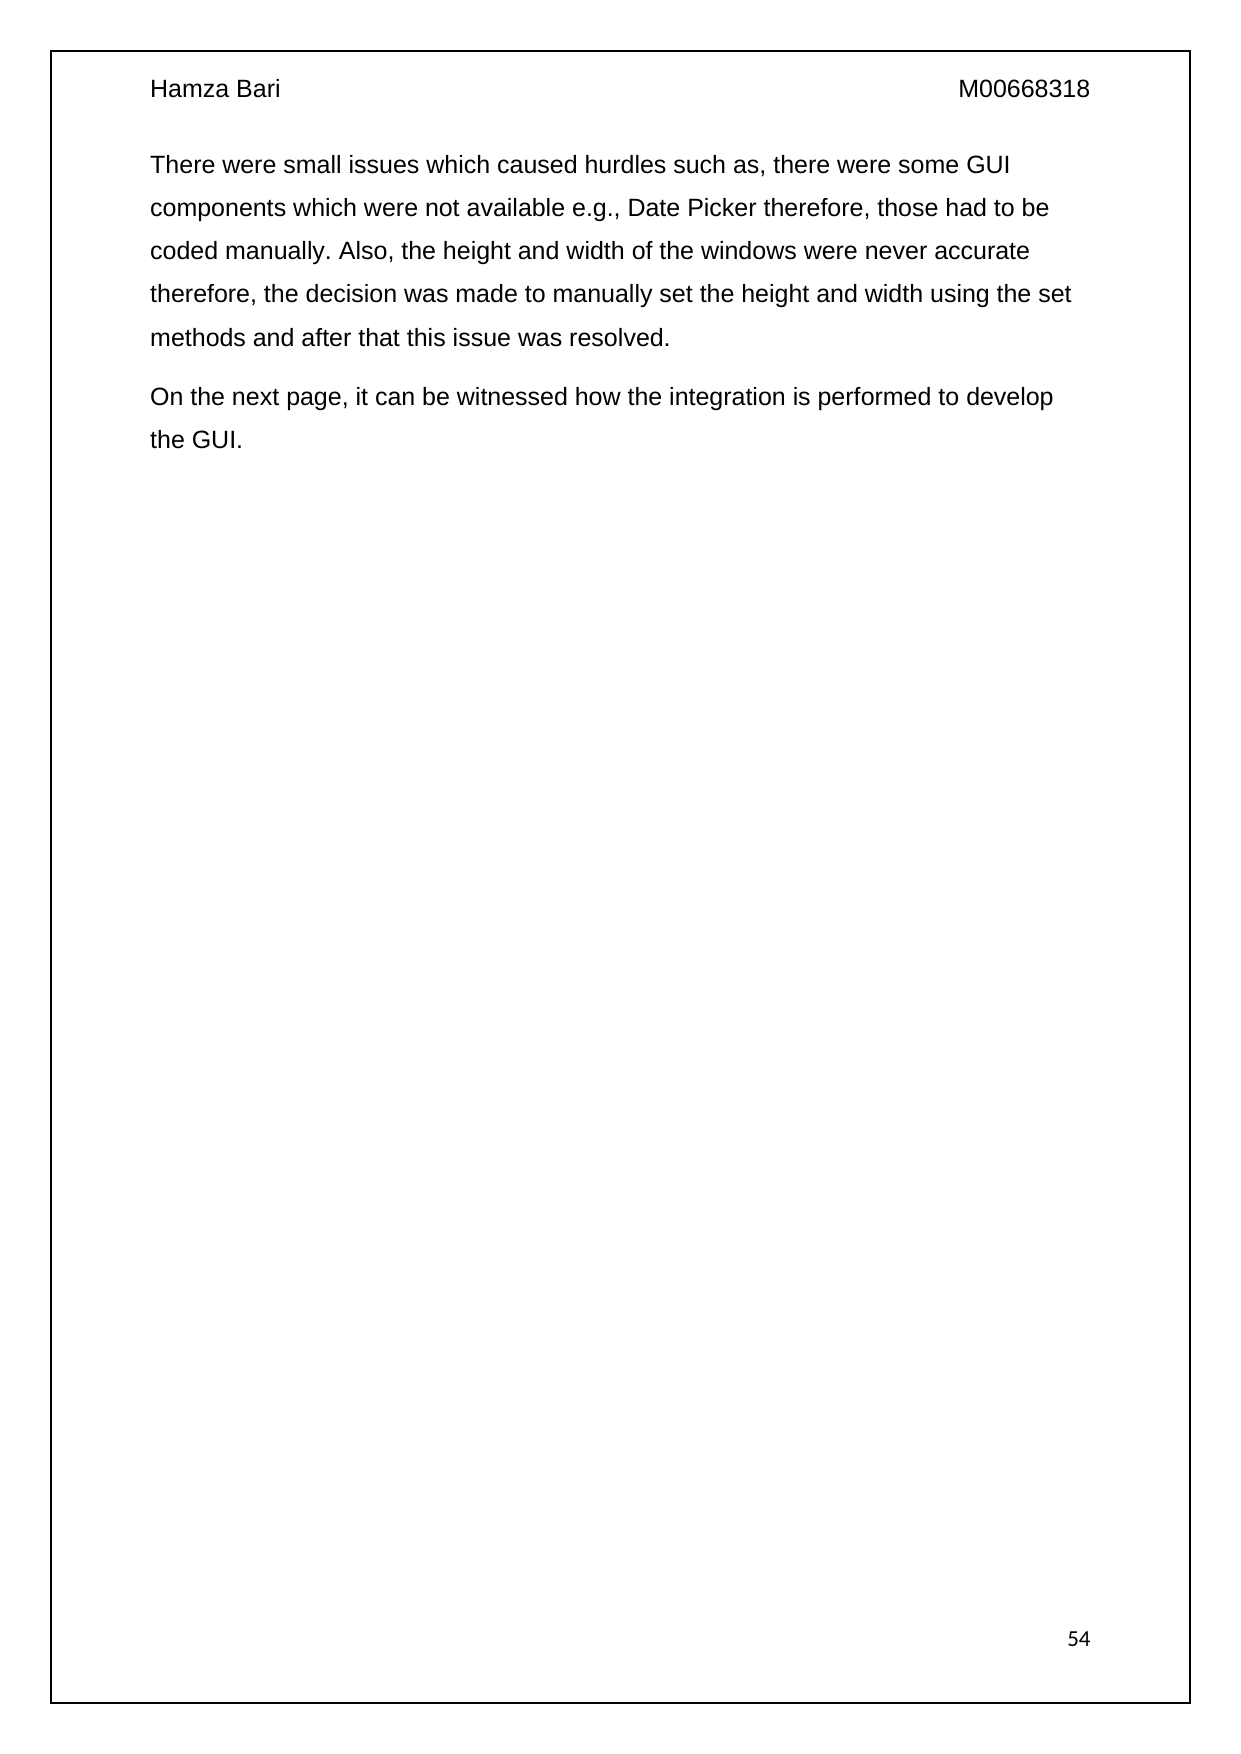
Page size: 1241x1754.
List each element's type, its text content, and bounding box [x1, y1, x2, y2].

text On the next page, it can be witnessed how the integration is performed to develop the GUI. [150, 382, 1090, 454]
text There were small issues which caused hurdles such as, there were some GUI components which were not available e.g., Date Picker therefore, those had to be coded manually. Also, the height and width of the windows were never accurate therefore, the decision was made to manually set the height and width using the set methods and after that this issue was resolved. [150, 150, 1090, 351]
